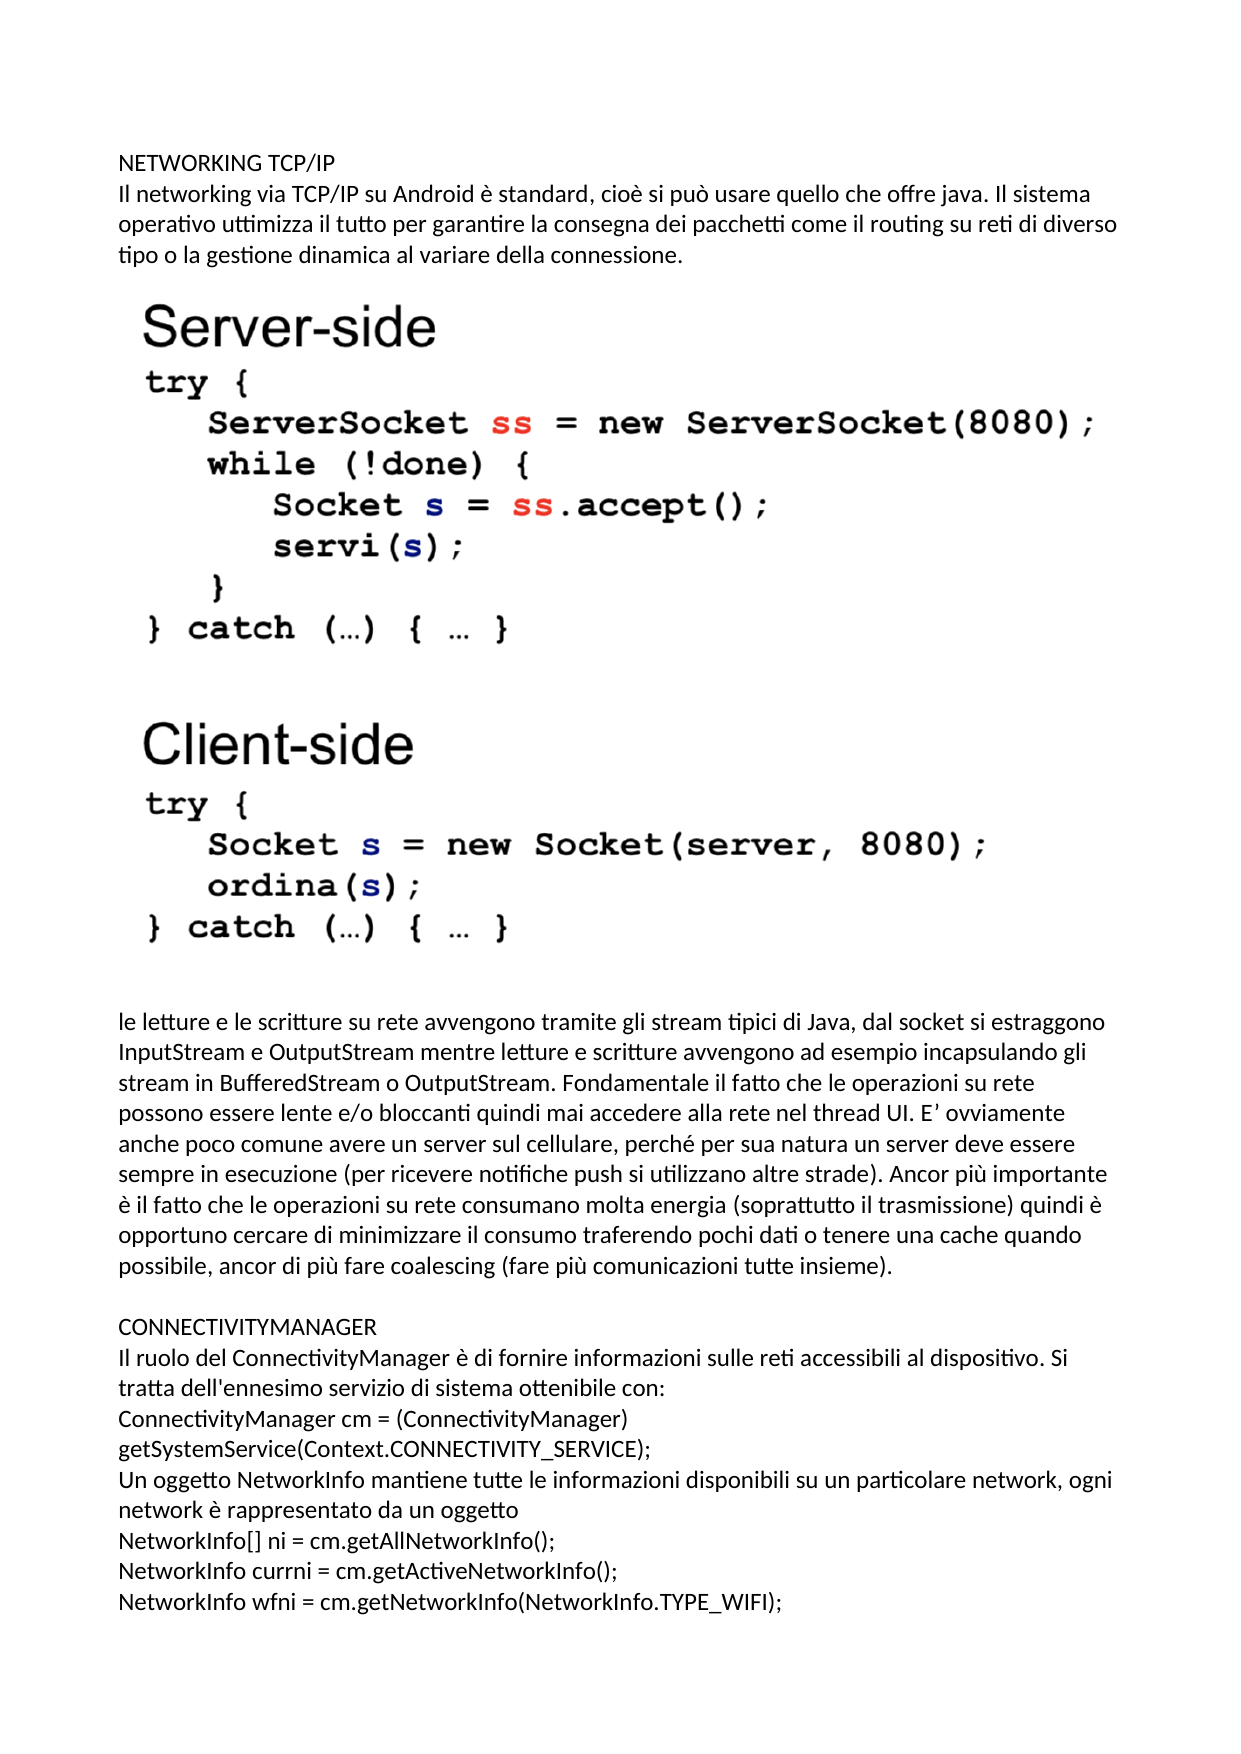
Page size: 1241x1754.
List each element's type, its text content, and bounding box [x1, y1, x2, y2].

text Il ruolo del ConnectivityManager è di fornire informazioni sulle reti accessibili al dispositivo. Si tratta dell'ennesimo servizio di sistema ottenibile con: [118, 1342, 1122, 1403]
text Il networking via TCP/IP su Android è standard, cioè si può usare quello che offre java. Il sistema operativo uttimizza il tutto per garantire la consegna dei pacchetti come il routing su reti di diverso tipo o la gestione dinamica al variare della connessione. [118, 178, 1122, 269]
text Un oggetto NetworkInfo mantiene tutte le informazioni disponibili su un particolare network, ogni network è rappresentato da un oggetto [118, 1464, 1122, 1525]
picture [118, 269, 1122, 1006]
text NETWORKING TCP/IP [118, 148, 1122, 178]
text CONNECTIVITYMANAGER [118, 1281, 1122, 1342]
text le letture e le scritture su rete avvengono tramite gli stream tipici di Java, dal socket si estraggono InputStream e OutputStream mentre letture e scritture avvengono ad esempio incapsulando gli stream in BufferedStream o OutputStream. Fondamentale il fatto che le operazioni su rete possono essere lente e/o bloccanti quindi mai accedere alla rete nel thread UI. E’ ovviamente anche poco comune avere un server sul cellulare, perché per sua natura un server deve essere sempre in esecuzione (per ricevere notifiche push si utilizzano altre strade). Ancor più importante è il fatto che le operazioni su rete consumano molta energia (soprattutto il trasmissione) quindi è opportuno cercare di minimizzare il consumo traferendo pochi dati o tenere una cache quando possibile, ancor di più fare coalescing (fare più comunicazioni tutte insieme). [118, 1006, 1122, 1281]
text NetworkInfo currni = cm.getActiveNetworkInfo(); [118, 1555, 1122, 1586]
text NetworkInfo wfni = cm.getNetworkInfo(NetworkInfo.TYPE_WIFI); [118, 1586, 1122, 1616]
text NetworkInfo[] ni = cm.getAllNetworkInfo(); [118, 1525, 1122, 1555]
text ConnectivityManager cm = (ConnectivityManager) getSystemService(Context.CONNECTIVITY_SERVICE); [118, 1403, 1122, 1464]
